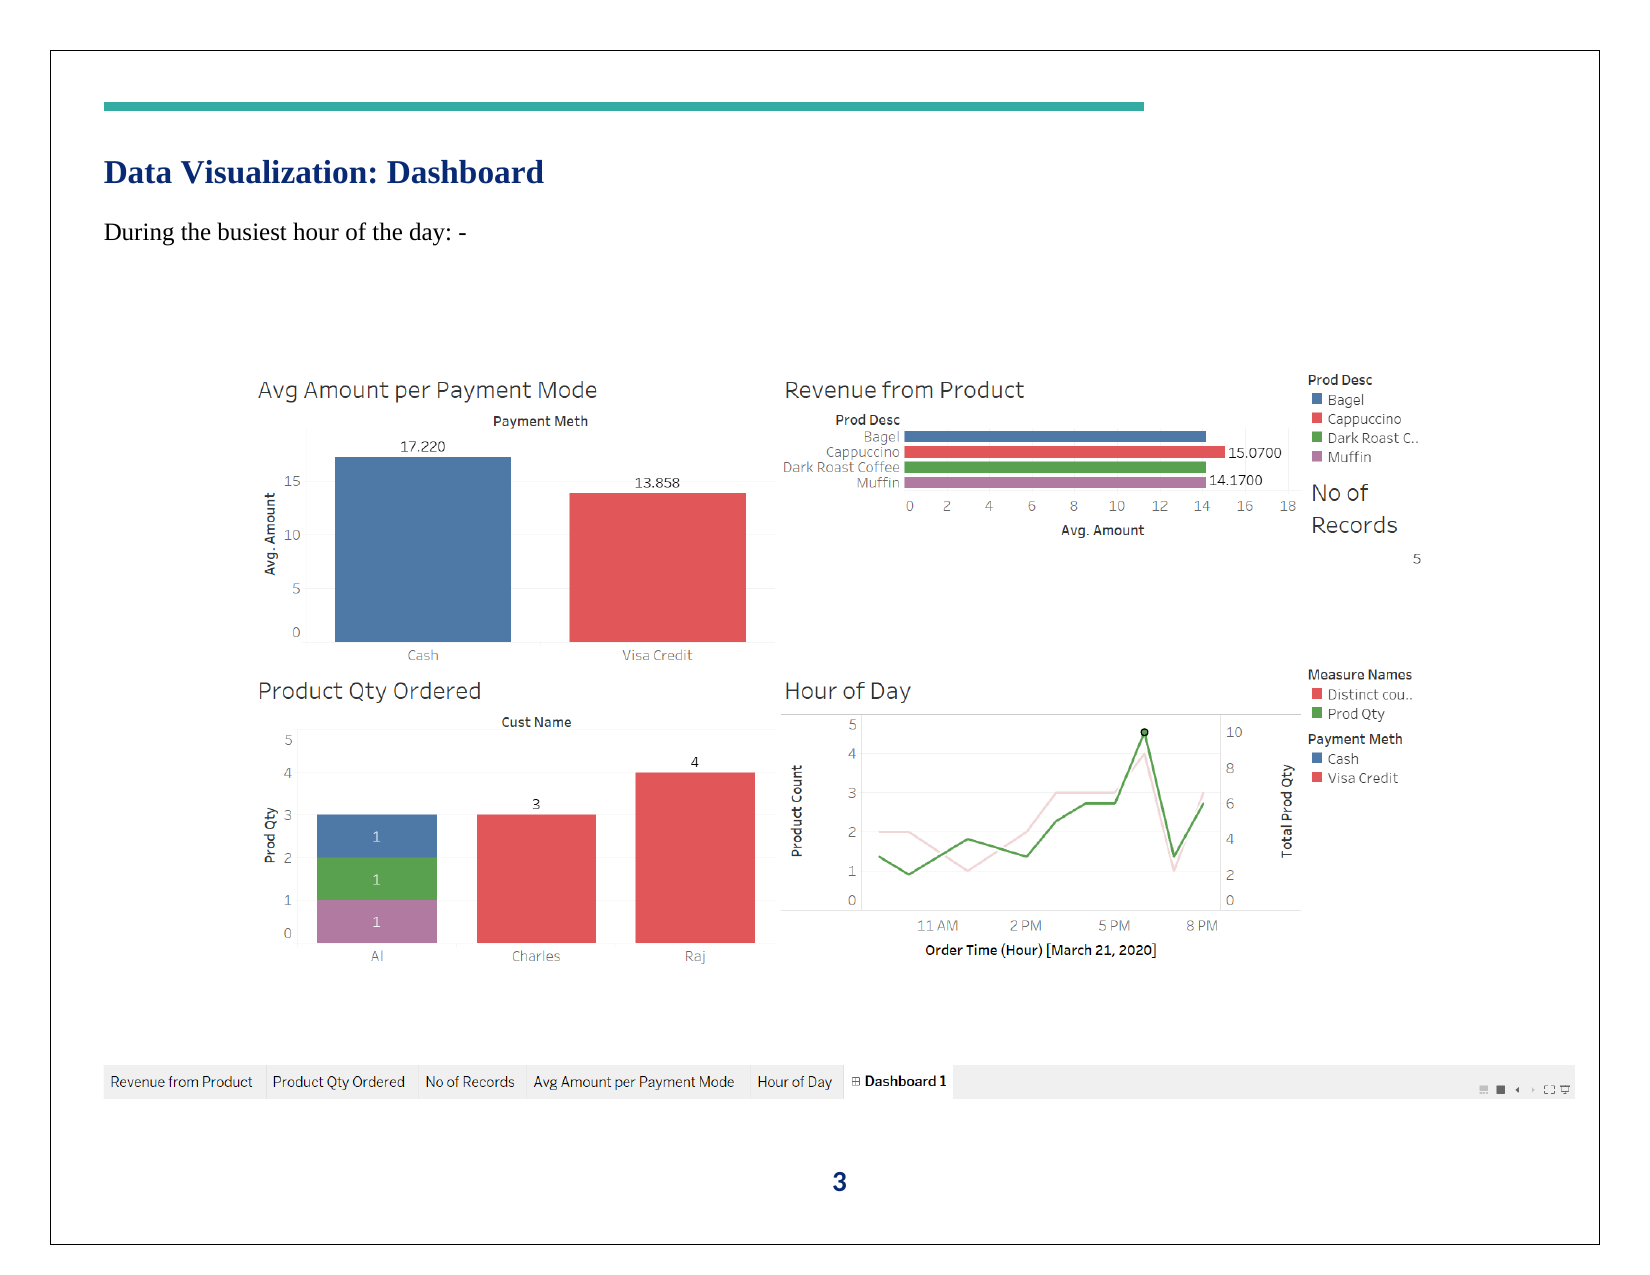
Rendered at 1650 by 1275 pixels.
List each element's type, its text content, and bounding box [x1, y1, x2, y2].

picture [103, 270, 1575, 1099]
text Data Visualization: Dashboard [103, 152, 1575, 190]
text During the busiest hour of the day: - [103, 217, 1575, 246]
